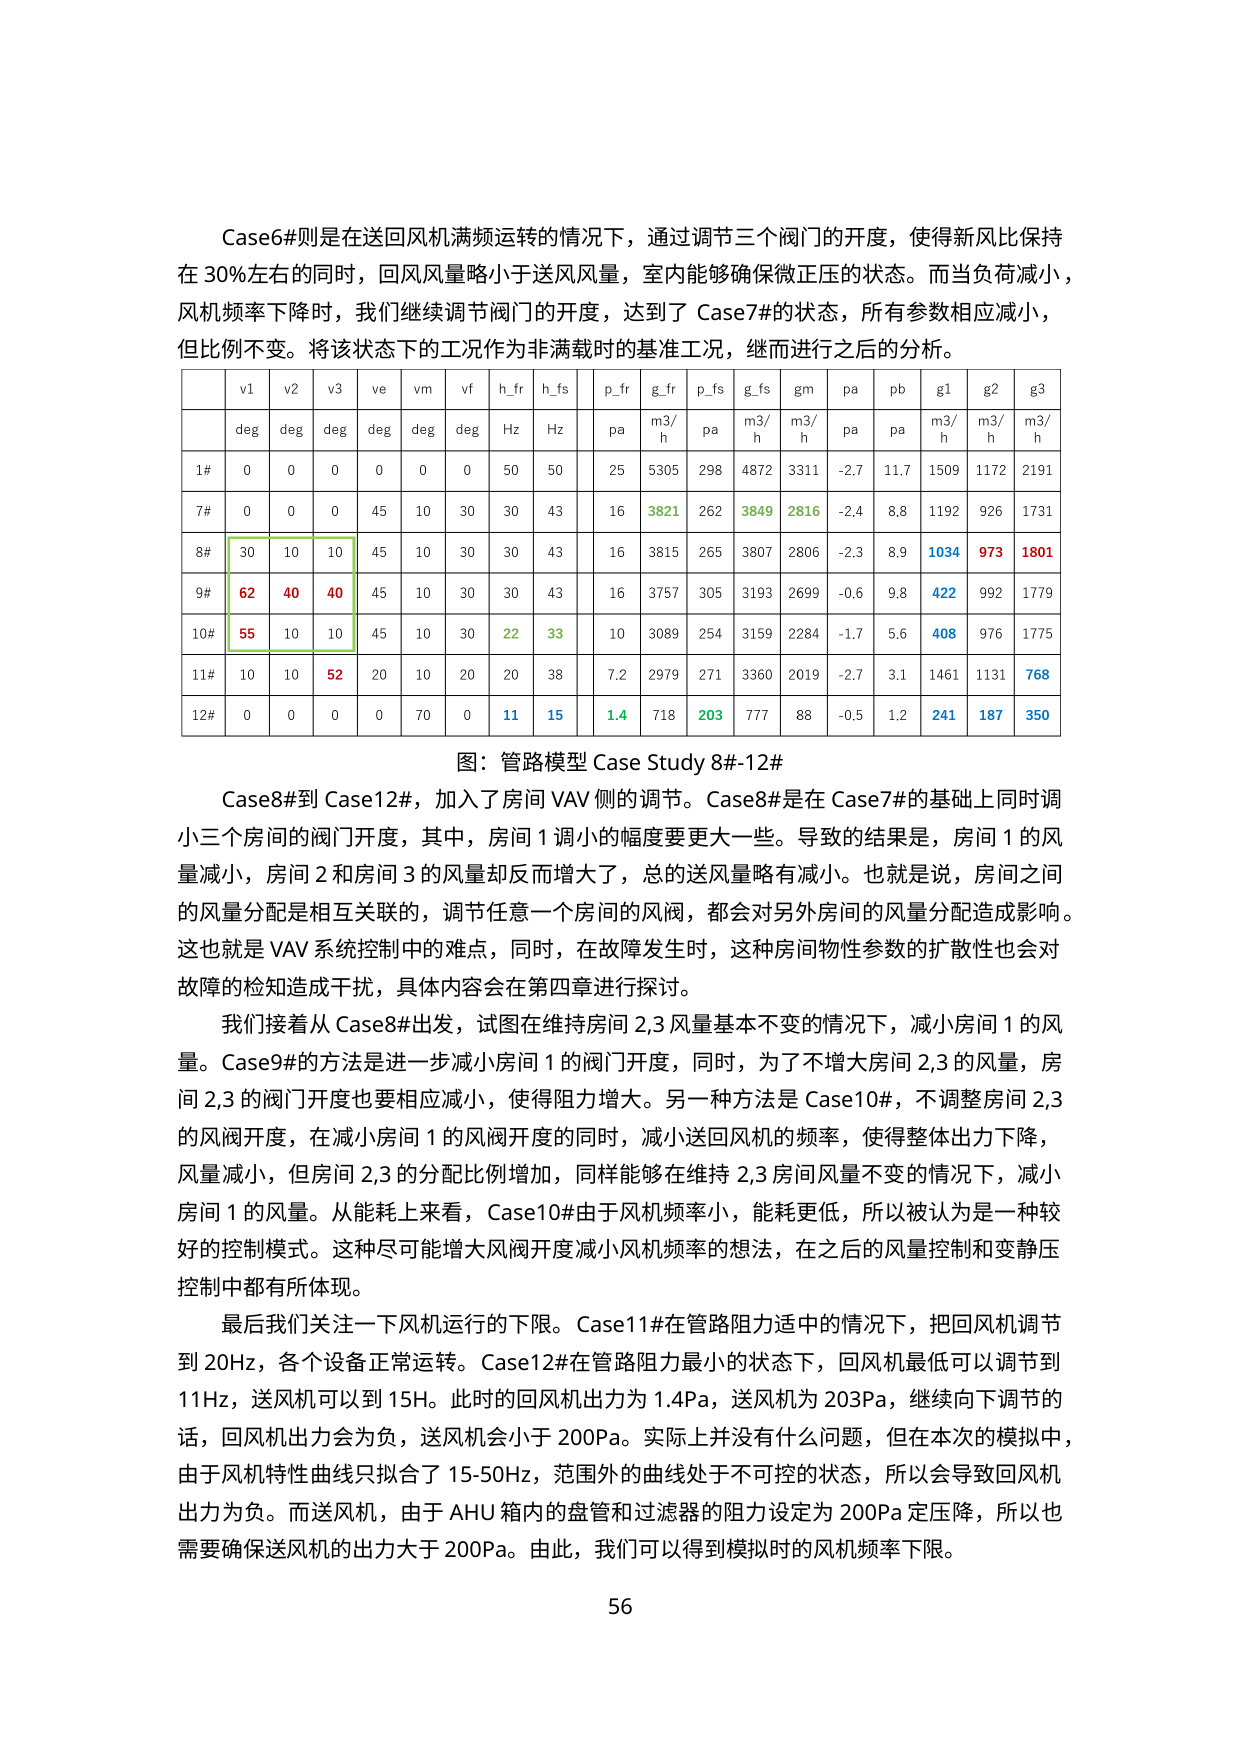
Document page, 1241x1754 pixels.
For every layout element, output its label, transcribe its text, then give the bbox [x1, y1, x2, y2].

text 我们接着从Case8#出发，试图在维持房间2,3风量基本不变的情况下，减小房间1的风量。Case9#的方法是进一步减小房间1的阀门开度，同时，为了不增大房间2,3的风量，房间2,3的阀门开度也要相应减小，使得阻力增大。另一种方法是Case10#，不调整房间2,3的风阀开度，在减小房间1的风阀开度的同时，减小送回风机的频率，使得整体出力下降，风量减小，但房间2,3的分配比例增加，同样能够在维持2,3房间风量不变的情况下，减小房间1的风量。从能耗上来看，Case10#由于风机频率小，能耗更低，所以被认为是一种较好的控制模式。这种尽可能增大风阀开度减小风机频率的想法，在之后的风量控制和变静压控制中都有所体现。 [177, 1004, 1063, 1304]
text Case8#到Case12#，加入了房间VAV侧的调节。Case8#是在Case7#的基础上同时调小三个房间的阀门开度，其中，房间1调小的幅度要更大一些。导致的结果是，房间1的风量减小，房间2和房间3的风量却反而增大了，总的送风量略有减小。也就是说，房间之间的风量分配是相互关联的，调节任意一个房间的风阀，都会对另外房间的风量分配造成影响。这也就是VAV系统控制中的难点，同时，在故障发生时，这种房间物性参数的扩散性也会对故障的检知造成干扰，具体内容会在第四章进行探讨。 [177, 779, 1063, 1004]
picture [177, 366, 1063, 741]
text 最后我们关注一下风机运行的下限。Case11#在管路阻力适中的情况下，把回风机调节到20Hz，各个设备正常运转。Case12#在管路阻力最小的状态下，回风机最低可以调节到11Hz，送风机可以到15H。此时的回风机出力为1.4Pa，送风机为203Pa，继续向下调节的话，回风机出力会为负，送风机会小于200Pa。实际上并没有什么问题，但在本次的模拟中，由于风机特性曲线只拟合了15-50Hz，范围外的曲线处于不可控的状态，所以会导致回风机出力为负。而送风机，由于AHU箱内的盘管和过滤器的阻力设定为200Pa定压降，所以也需要确保送风机的出力大于200Pa。由此，我们可以得到模拟时的风机频率下限。 [177, 1304, 1063, 1567]
text 图：管路模型Case Study 8#-12# [177, 742, 1063, 779]
text Case6#则是在送回风机满频运转的情况下，通过调节三个阀门的开度，使得新风比保持在30%左右的同时，回风风量略小于送风风量，室内能够确保微正压的状态。而当负荷减小，风机频率下降时，我们继续调节阀门的开度，达到了Case7#的状态，所有参数相应减小，但比例不变。将该状态下的工况作为非满载时的基准工况，继而进行之后的分析。 [177, 217, 1063, 366]
